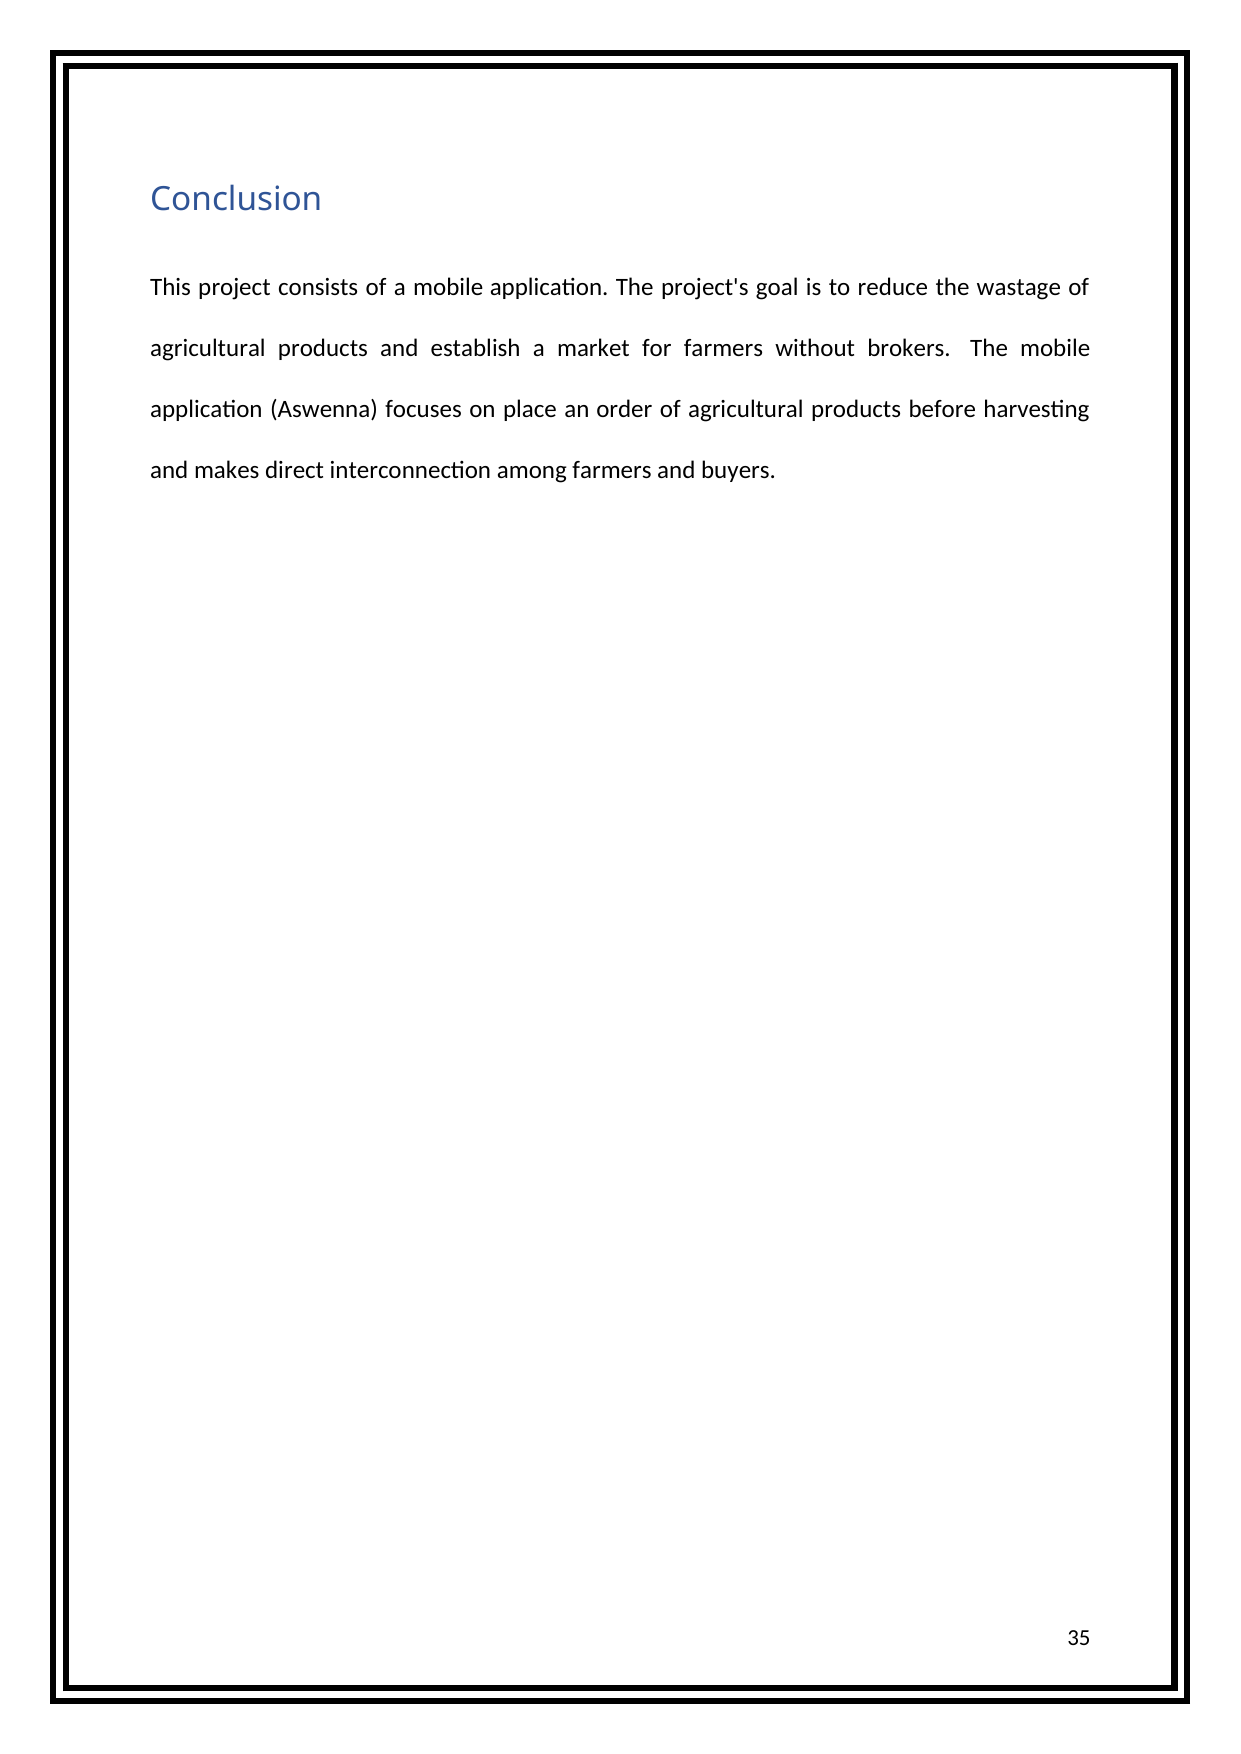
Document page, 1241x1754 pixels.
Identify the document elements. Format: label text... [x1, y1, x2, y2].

subtitle Conclusion [150, 175, 1090, 220]
text This project consists of a mobile application. The project's goal is to reduce the wastage of agricultural products and establish a market for farmers without brokers. The mobile application (Aswenna) focuses on place an order of agricultural products before harvesting and makes direct interconnection among farmers and buyers. [150, 271, 1090, 484]
